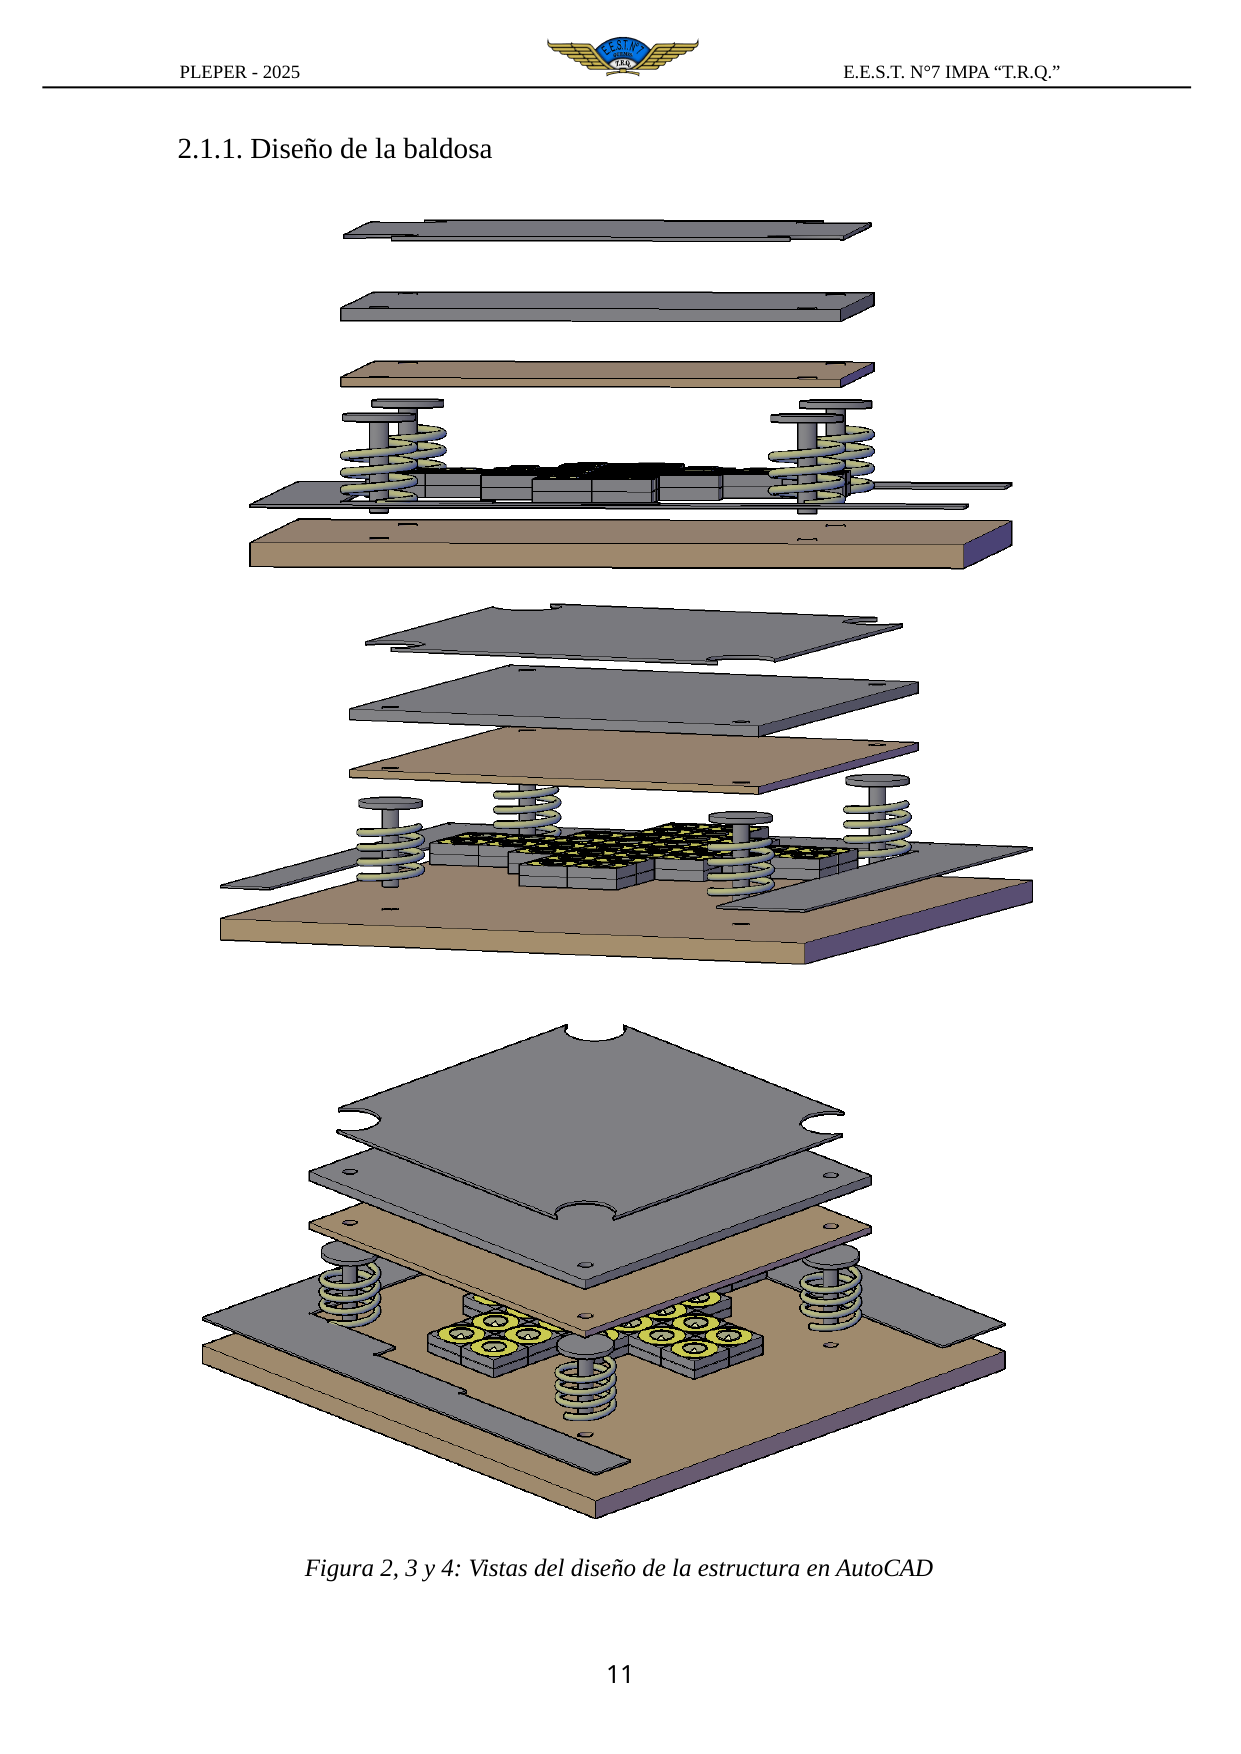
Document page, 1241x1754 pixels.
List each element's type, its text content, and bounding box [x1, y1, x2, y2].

text Figura 2, 3 y 4: Vistas del diseño de la estructura en AutoCAD [177, 1553, 1063, 1581]
picture [543, 35, 703, 78]
picture [177, 178, 1062, 589]
subtitle 2.1.1. Diseño de la baldosa [177, 132, 1063, 165]
picture [177, 593, 1063, 994]
picture [177, 1015, 1062, 1531]
